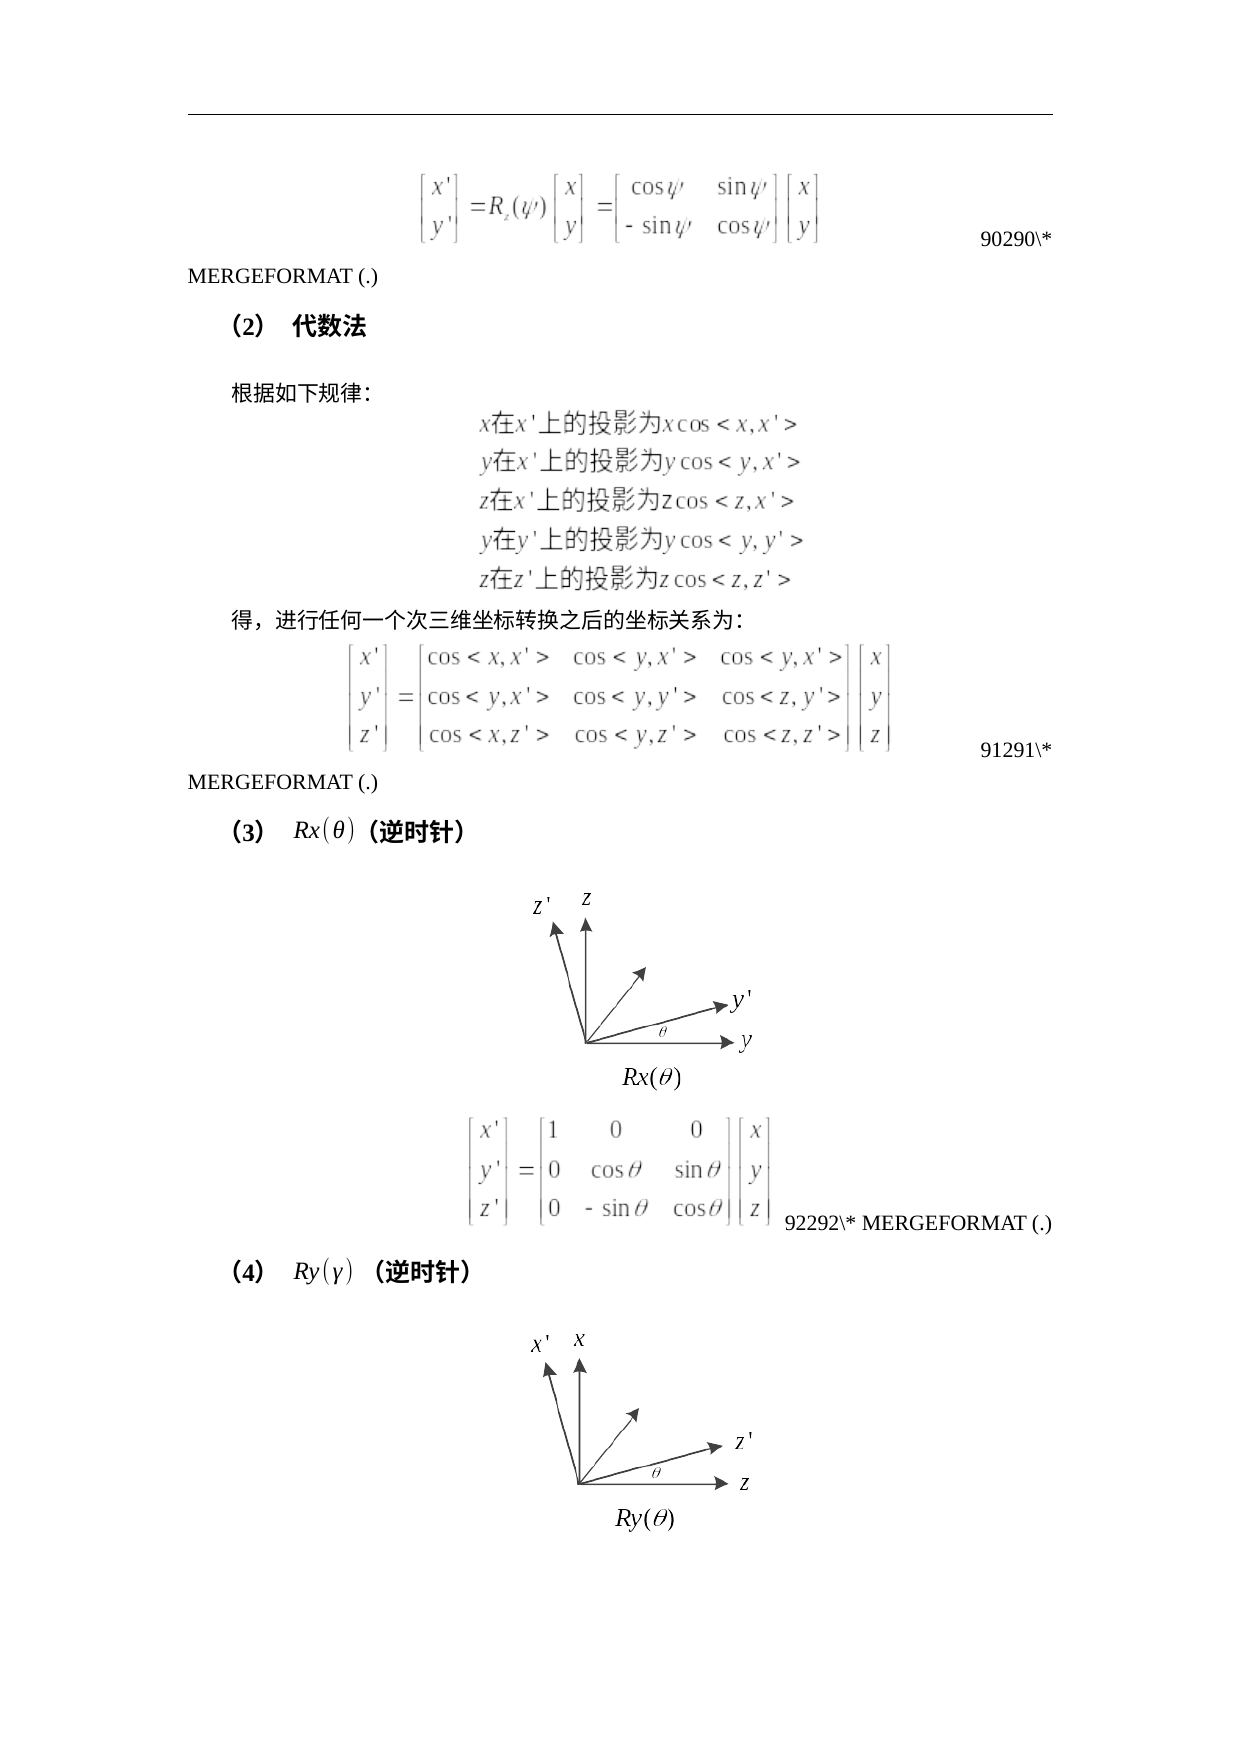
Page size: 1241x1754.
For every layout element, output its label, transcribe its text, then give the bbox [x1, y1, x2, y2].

subtitle 代数法 [217, 292, 1053, 357]
text 根据如下规律： [187, 375, 1053, 408]
subtitle （逆时针） [217, 798, 1053, 863]
text 得，进行任何一个次三维坐标转换之后的坐标关系为： [187, 603, 1053, 635]
subtitle （逆时针） [217, 1238, 1053, 1303]
